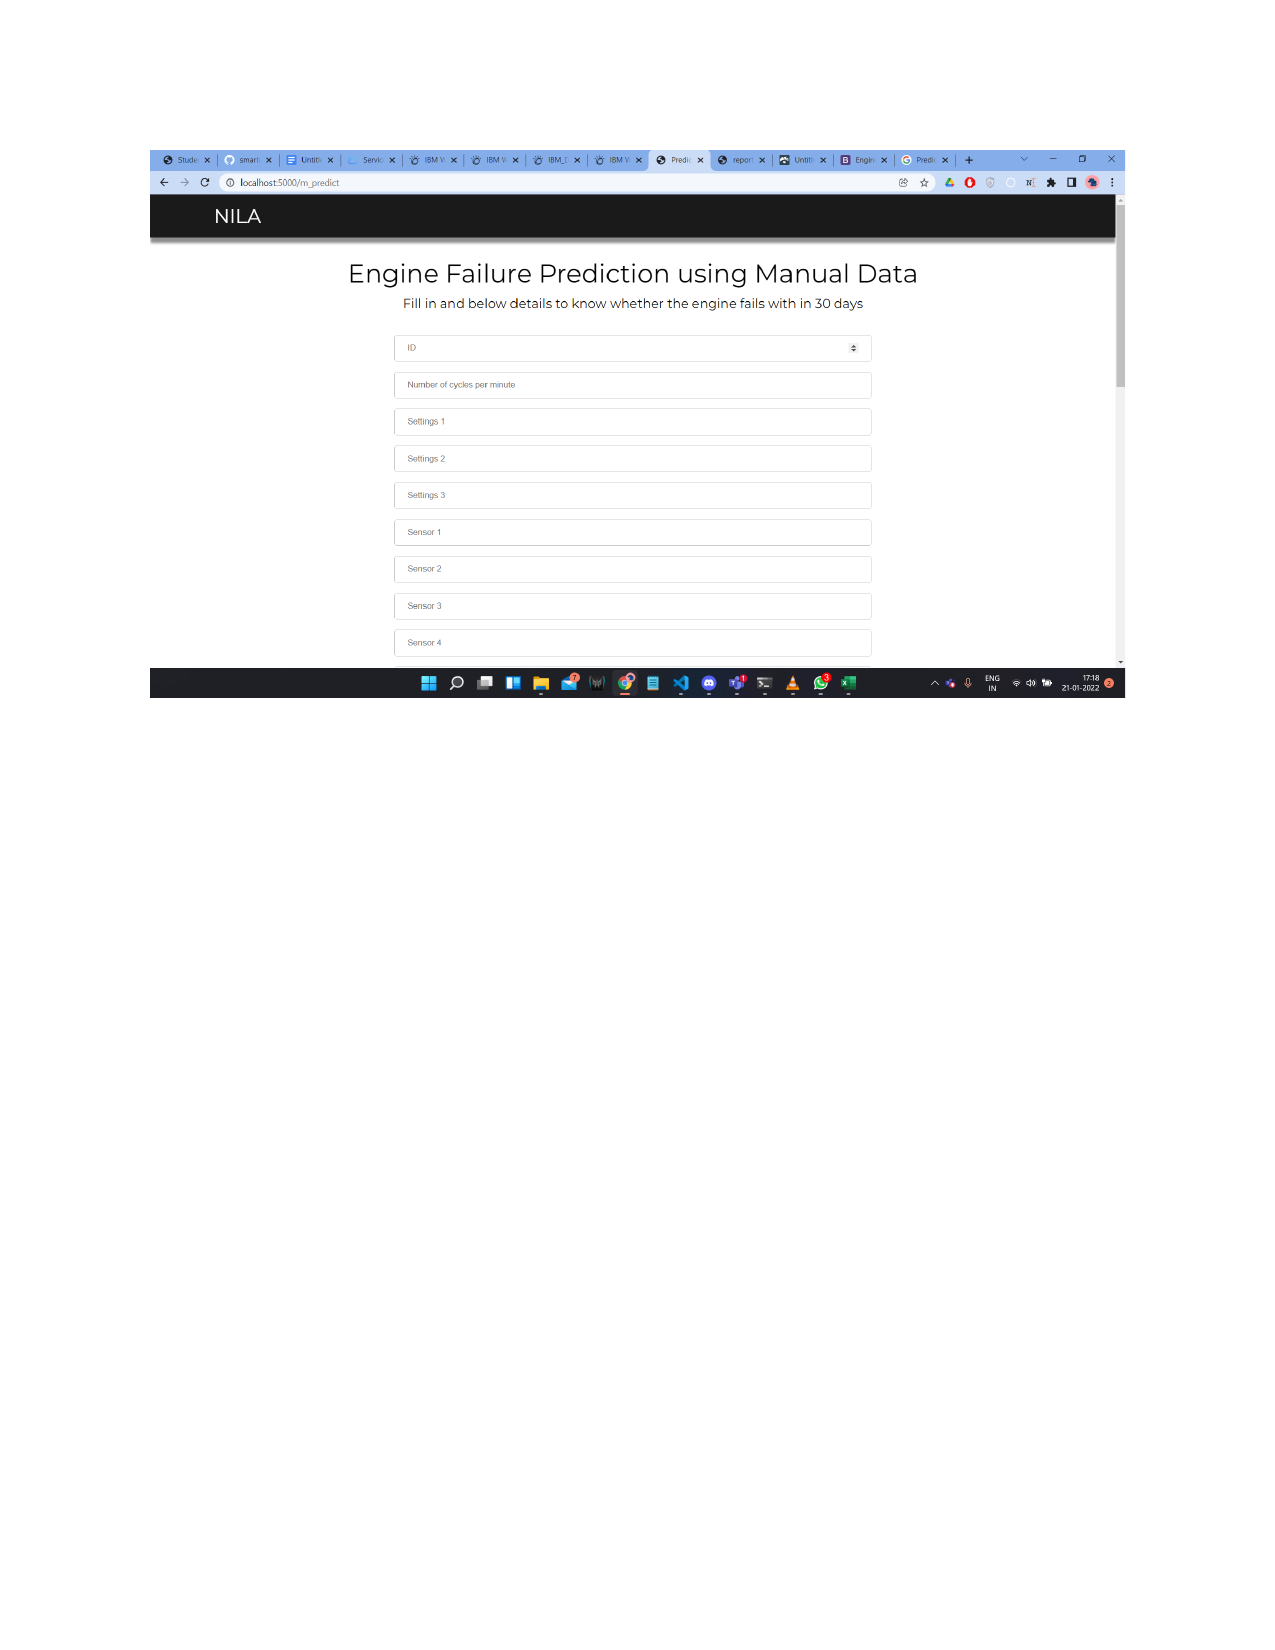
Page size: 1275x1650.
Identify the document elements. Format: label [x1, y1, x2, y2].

picture [150, 150, 1125, 698]
